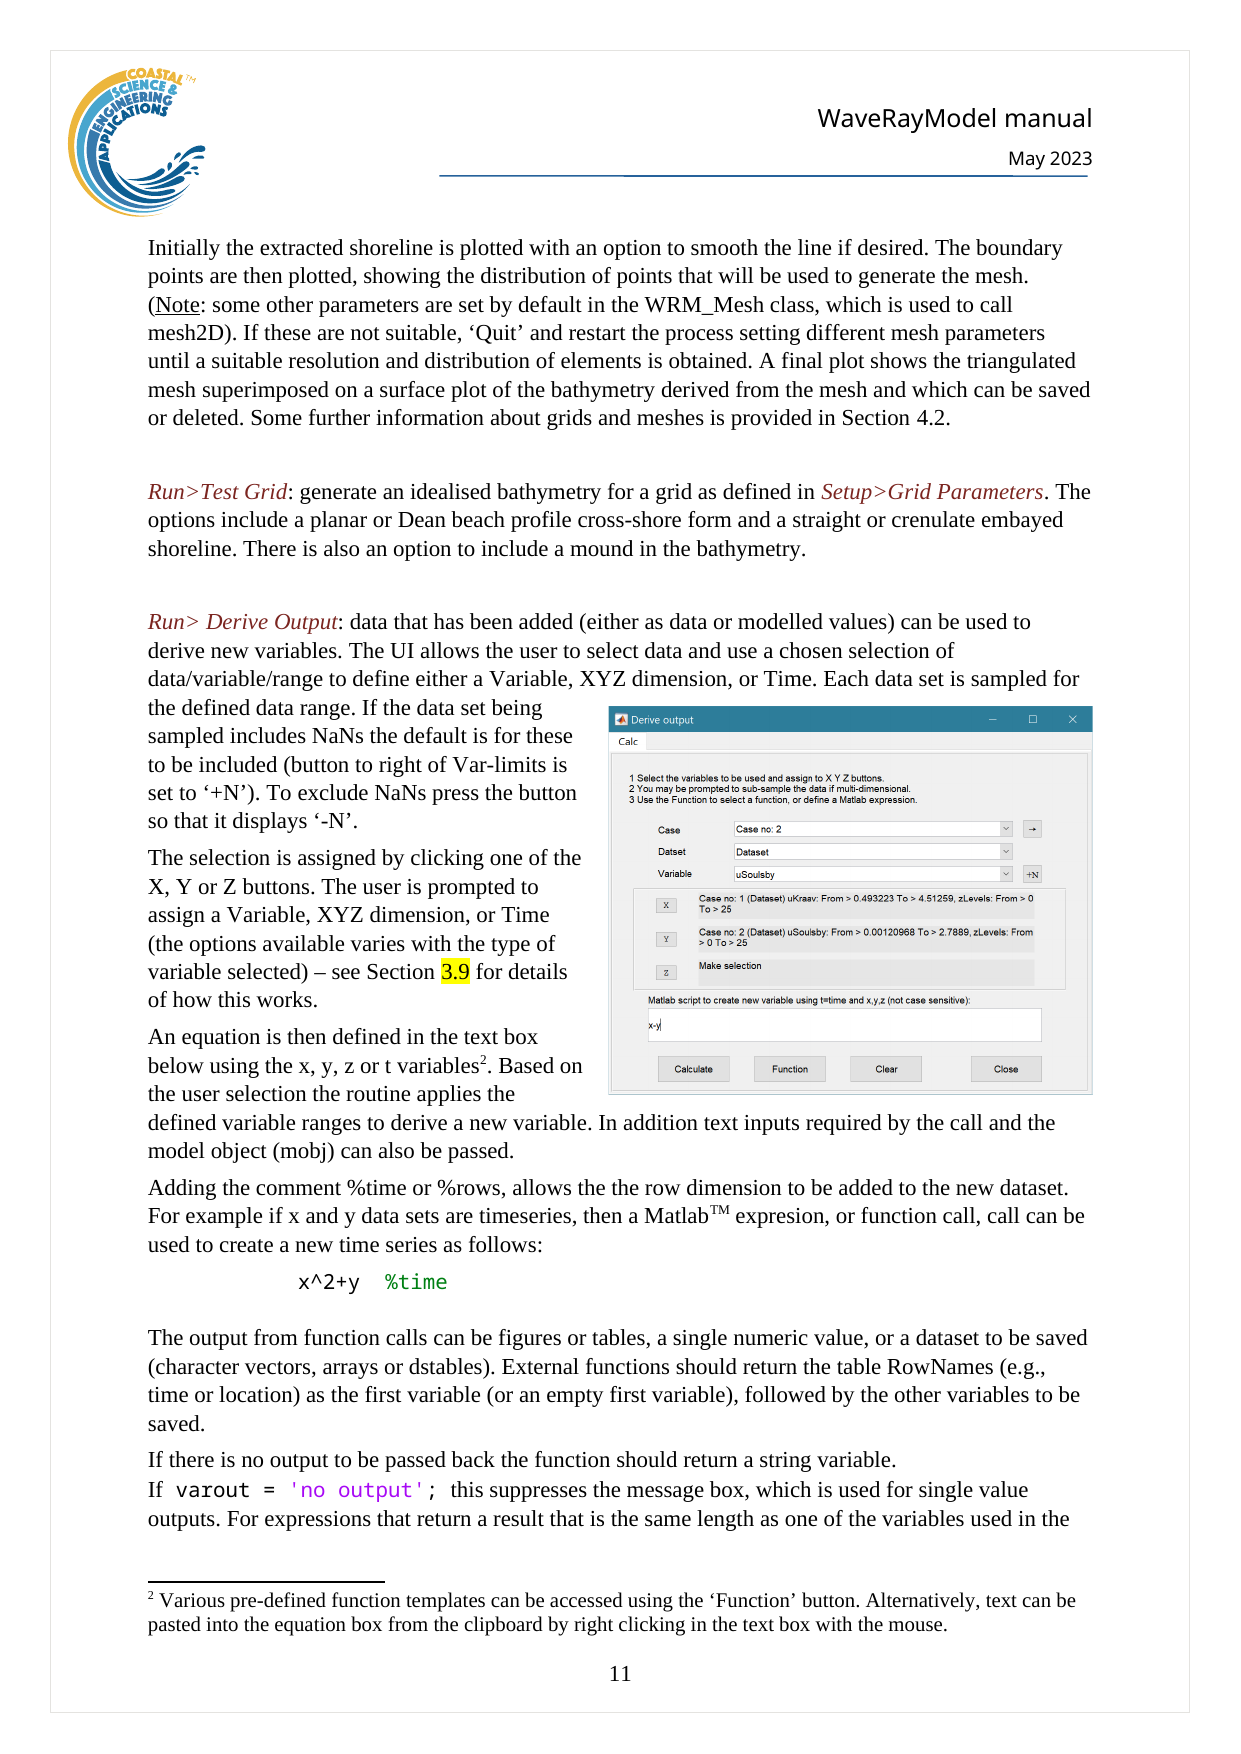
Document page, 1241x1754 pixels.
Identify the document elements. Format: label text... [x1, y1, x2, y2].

text Adding the comment %time or %rows, allows the the row dimension to be added to the new dataset. For example if x and y data sets are timeseries, then a MatlabTM expresion, or function call, call can be used to create a new time series as follows: [148, 1174, 1093, 1257]
text x^2+y %time [223, 1267, 1093, 1296]
text Initially the extracted shoreline is plotted with an option to smooth the line if desired. The boundary points are then plotted, showing the distribution of points that will be used to generate the mesh. (Note: some other parameters are set by default in the WRM_Mesh class, which is used to call mesh2D). If these are not suitable, ‘Quit’ and restart the process setting different mesh parameters until a suitable resolution and distribution of elements is obtained. A final plot shows the triangulated mesh superimposed on a surface plot of the bathymetry derived from the mesh and which can be saved or deleted. Some further information about grids and meshes is provided in Section 4.2. [148, 234, 1093, 431]
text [148, 1475, 1093, 1532]
text The selection is assigned by clicking one of the X, Y or Z buttons. The user is prompted to assign a Variable, XYZ dimension, or Time (the options available varies with the type of variable selected) – see Section 3.9 for details of how this works. [148, 844, 608, 1013]
text If there is no output to be passed back the function should return a string variable. [148, 1446, 1093, 1473]
text The output from function calls can be figures or tables, a single numeric value, or a dataset to be saved (character vectors, arrays or dstables). External functions should return the table RowNames (e.g., time or location) as the first variable (or an empty first variable), followed by the other variables to be saved. [148, 1324, 1093, 1436]
picture [608, 706, 1093, 1095]
text An equation is then defined in the text box below using the x, y, z or t variables. Based on the user selection the routine applies the defined variable ranges to derive a new variable. In addition text inputs required by the call and the model object (mobj) can also be passed. [148, 1023, 1093, 1163]
text Run> Derive Output: data that has been added (either as data or modelled values) can be used to derive new variables. The UI allows the user to select data and use a chosen selection of data/variable/range to define either a Variable, XYZ dimension, or Time. Each data set is sampled for the defined data range. If the data set being sampled includes NaNs the default is for these to be included (button to right of Var-limits is set to ‘+N’). To exclude NaNs press the button so that it displays ‘-N’. [148, 608, 1093, 834]
text Run>Test Grid: generate an idealised bathymetry for a grid as defined in Setup>Grid Parameters. The options include a planar or Dean beach profile cross-shore form and a straight or crenulate embayed shoreline. There is also an option to include a mound in the bathymetry. [148, 478, 1093, 561]
